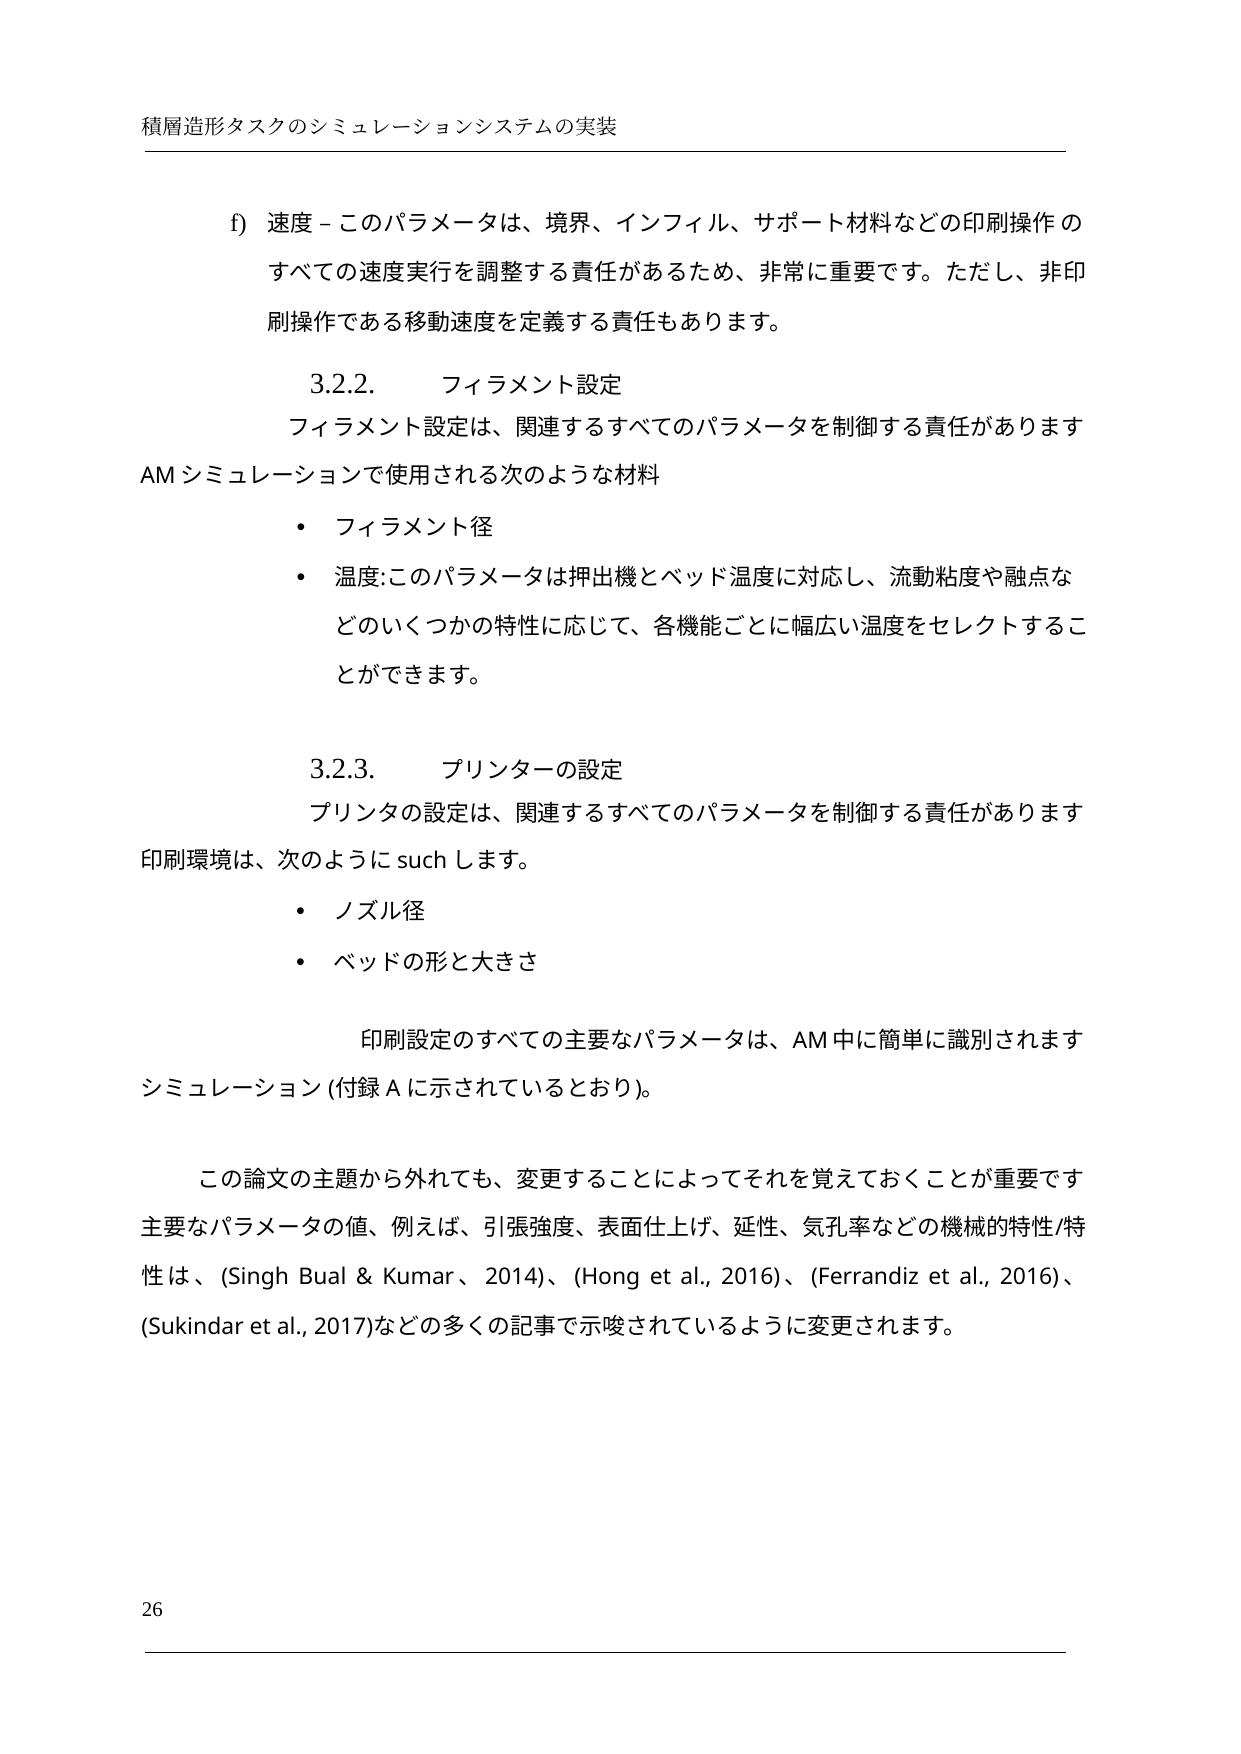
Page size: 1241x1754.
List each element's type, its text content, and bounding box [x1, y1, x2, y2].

list 速度 – このパラメータは、境界、インフィル、サポート材料などの印刷操作 のすべての速度実行を調整する責任があるため、非常に重要です。ただし、非印刷操作である移動速度を定義する責任もあります。 [230, 204, 1086, 337]
subtitle プリンターの設定 [309, 751, 1025, 785]
text この論文の主題から外れても、変更することによってそれを覚えておくことが重要です [142, 1161, 1084, 1194]
text 印刷設定のすべての主要なパラメータは、AM中に簡単に識別されます [142, 1022, 1084, 1056]
list フィラメント径 [296, 508, 1089, 542]
text シミュレーション (付録 A に示されているとおり)。 [140, 1070, 1086, 1103]
list 温度:このパラメータは押出機とベッド温度に対応し、流動粘度や融点などのいくつかの特性に応じて、各機能ごとに幅広い温度をセレクトすることができます。 [296, 558, 1089, 691]
text プリンタの設定は、関連するすべてのパラメータを制御する責任があります [142, 794, 1084, 828]
text 主要なパラメータの値、例えば、引張強度、表面仕上げ、延性、気孔率などの機械的特性/特性は、(Singh Bual & Kumar、2014)、(Hong et al., 2016)、(Ferrandiz et al., 2016)、(Sukindar et al., 2017)などの多くの記事で示唆されているように変更されます。 [140, 1208, 1086, 1341]
text 印刷環境は、次のようにsuchします。 [140, 842, 1086, 876]
subtitle フィラメント設定 [309, 366, 1025, 400]
text フィラメント設定は、関連するすべてのパラメータを制御する責任があります [142, 409, 1084, 442]
text AMシミュレーションで使用される次のような材料 [140, 457, 1086, 490]
list ノズル径 [296, 893, 1092, 926]
list ベッドの形と大きさ [296, 944, 1092, 977]
